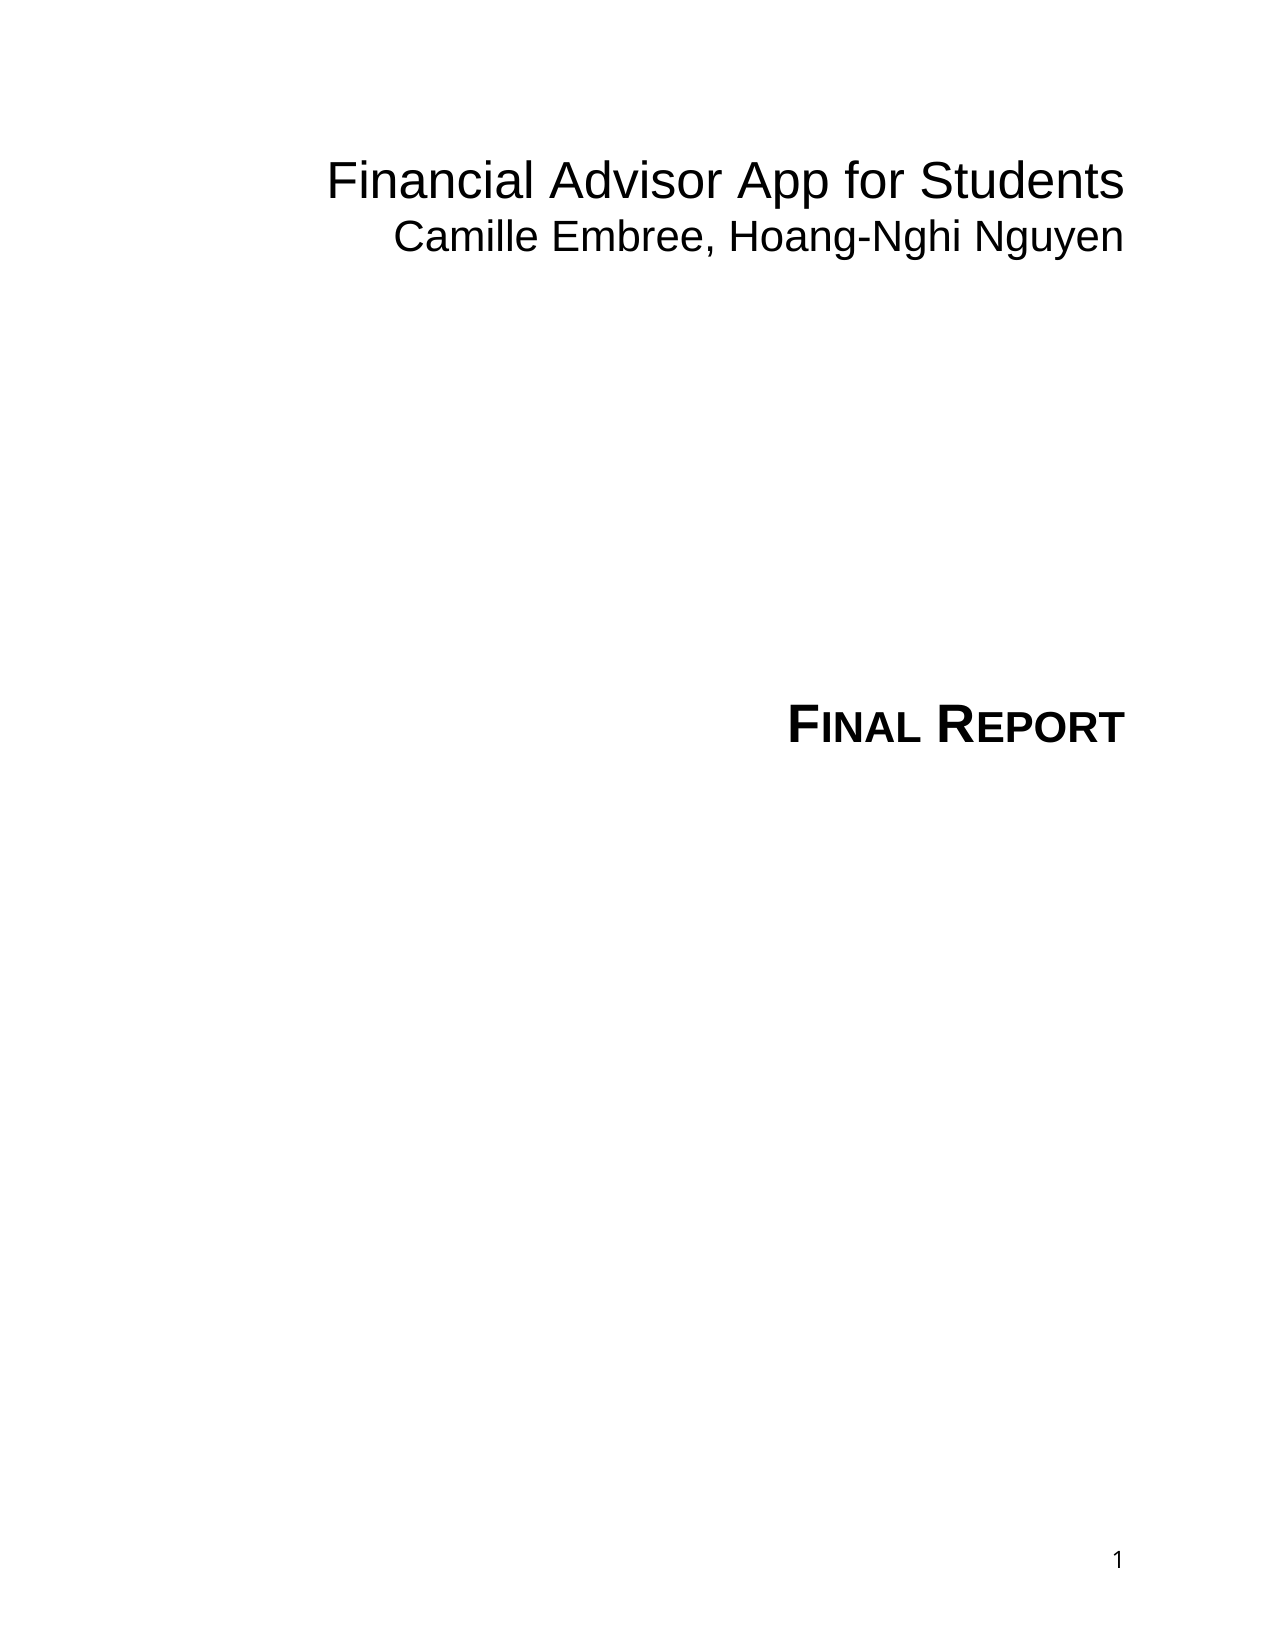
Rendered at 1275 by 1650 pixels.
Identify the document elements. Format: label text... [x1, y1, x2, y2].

text Final Report [150, 691, 1125, 754]
text Camille Embree, Hoang-Nghi Nguyen [150, 210, 1125, 260]
text Financial Advisor App for Students [150, 150, 1125, 210]
